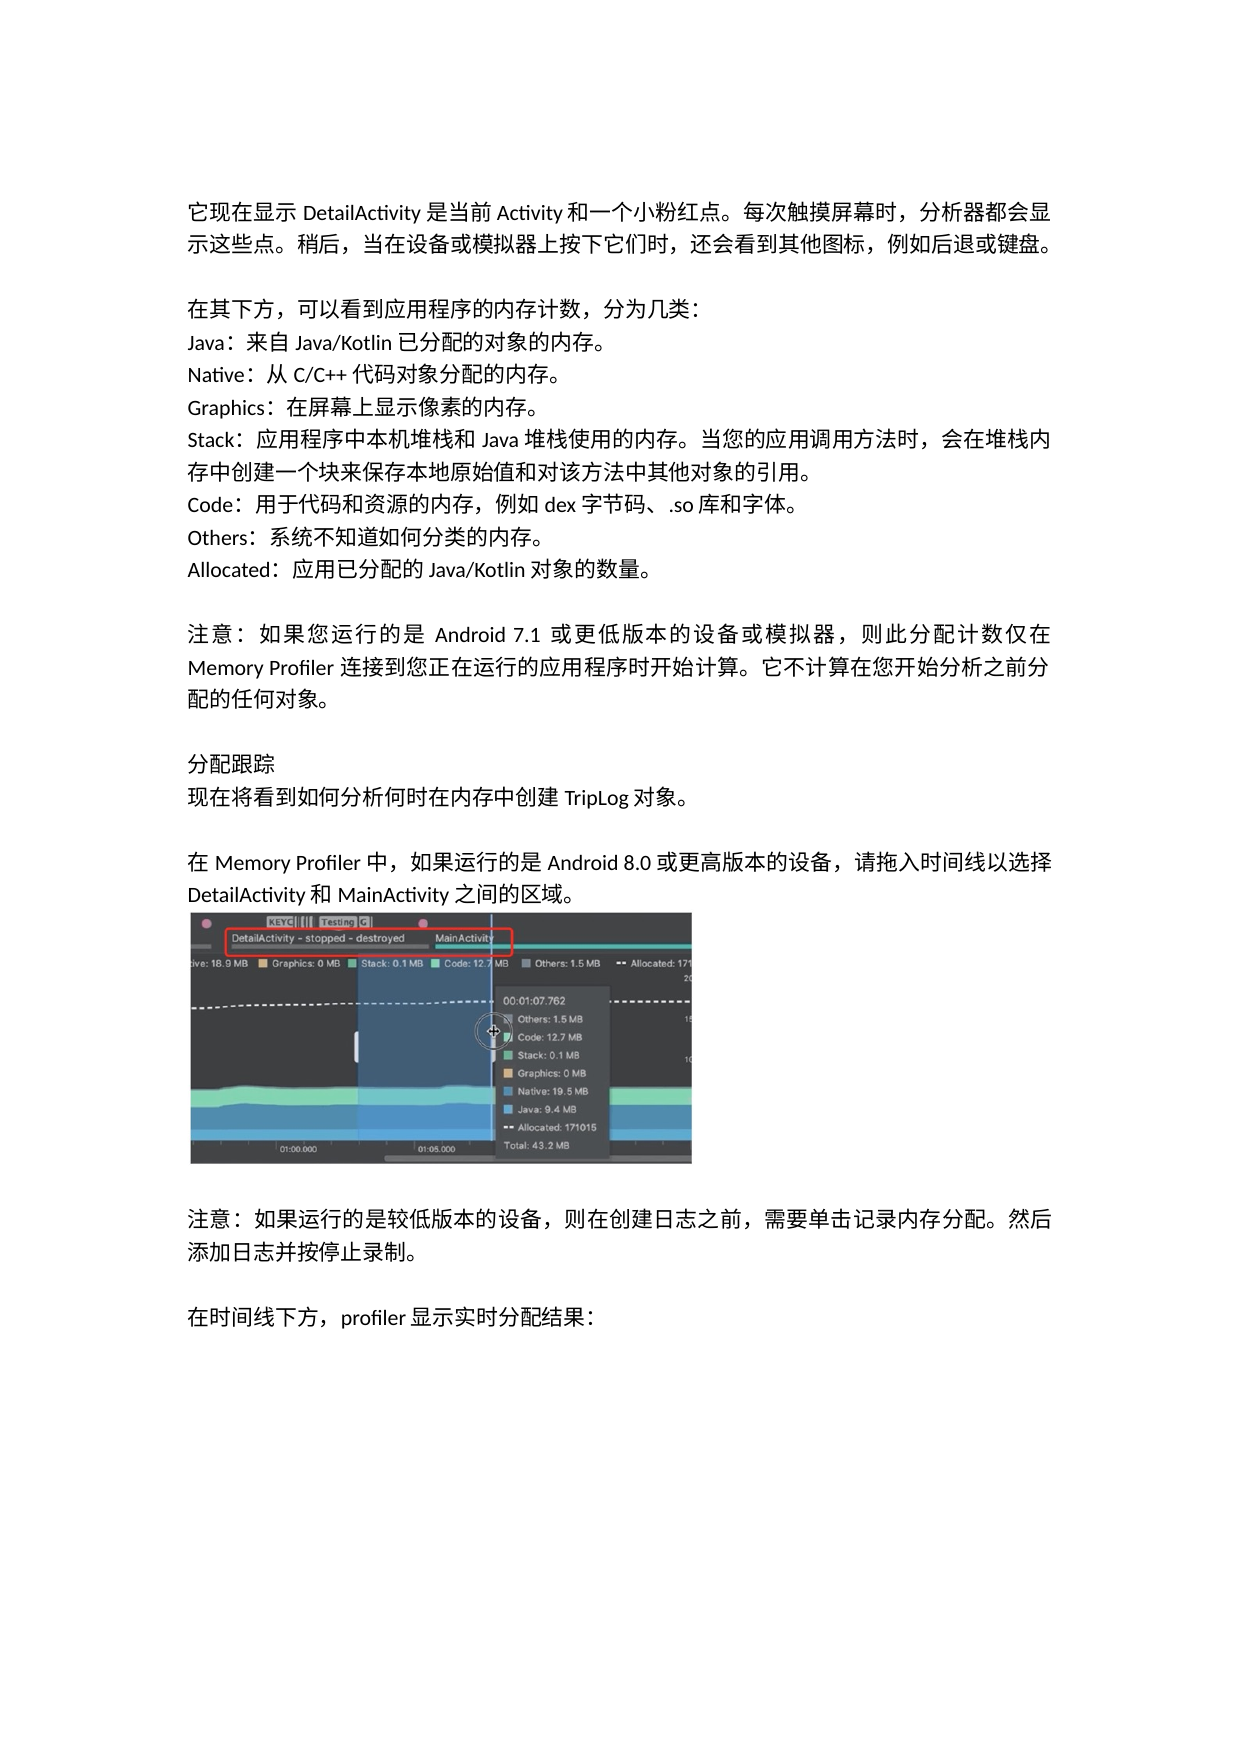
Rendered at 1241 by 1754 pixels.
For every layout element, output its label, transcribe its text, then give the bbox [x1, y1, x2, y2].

text 在时间线下方，profiler显示实时分配结果： [187, 1299, 1053, 1332]
text 在 Memory Profiler 中，如果运行的是 Android 8.0 或更高版本的设备，请拖入时间线以选择 DetailActivity 和 MainActivity 之间的区域。 [187, 844, 1053, 909]
text Native：从 C/C++ 代码对象分配的内存。 [187, 357, 1053, 389]
text Allocated：应用已分配的 Java/Kotlin 对象的数量。 [187, 552, 1053, 584]
text Java：来自 Java/Kotlin 已分配的对象的内存。 [187, 324, 1053, 357]
picture [187, 909, 694, 1166]
text Stack：应用程序中本机堆栈和 Java 堆栈使用的内存。当您的应用调用方法时，会在堆栈内存中创建一个块来保存本地原始值和对该方法中其他对象的引用。 [187, 422, 1053, 487]
text 分配跟踪 [187, 747, 1053, 779]
text 在其下方，可以看到应用程序的内存计数，分为几类： [187, 292, 1053, 324]
text Code：用于代码和资源的内存，例如 dex 字节码、.so 库和字体。 [187, 487, 1053, 519]
text 现在将看到如何分析何时在内存中创建 TripLog 对象。 [187, 779, 1053, 812]
text 注意：如果您运行的是 Android 7.1 或更低版本的设备或模拟器，则此分配计数仅在 Memory Profiler 连接到您正在运行的应用程序时开始计算。它不计算在您开始分析之前分配的任何对象。 [187, 617, 1053, 714]
text 它现在显示 DetailActivity 是当前Activity和一个小粉红点。每次触摸屏幕时，分析器都会显示这些点。稍后，当在设备或模拟器上按下它们时，还会看到其他图标，例如后退或键盘。 [187, 194, 1053, 259]
text Graphics：在屏幕上显示像素的内存。 [187, 389, 1053, 422]
text 注意：如果运行的是较低版本的设备，则在创建日志之前，需要单击记录内存分配。然后添加日志并按停止录制。 [187, 1202, 1053, 1267]
text Others：系统不知道如何分类的内存。 [187, 519, 1053, 552]
